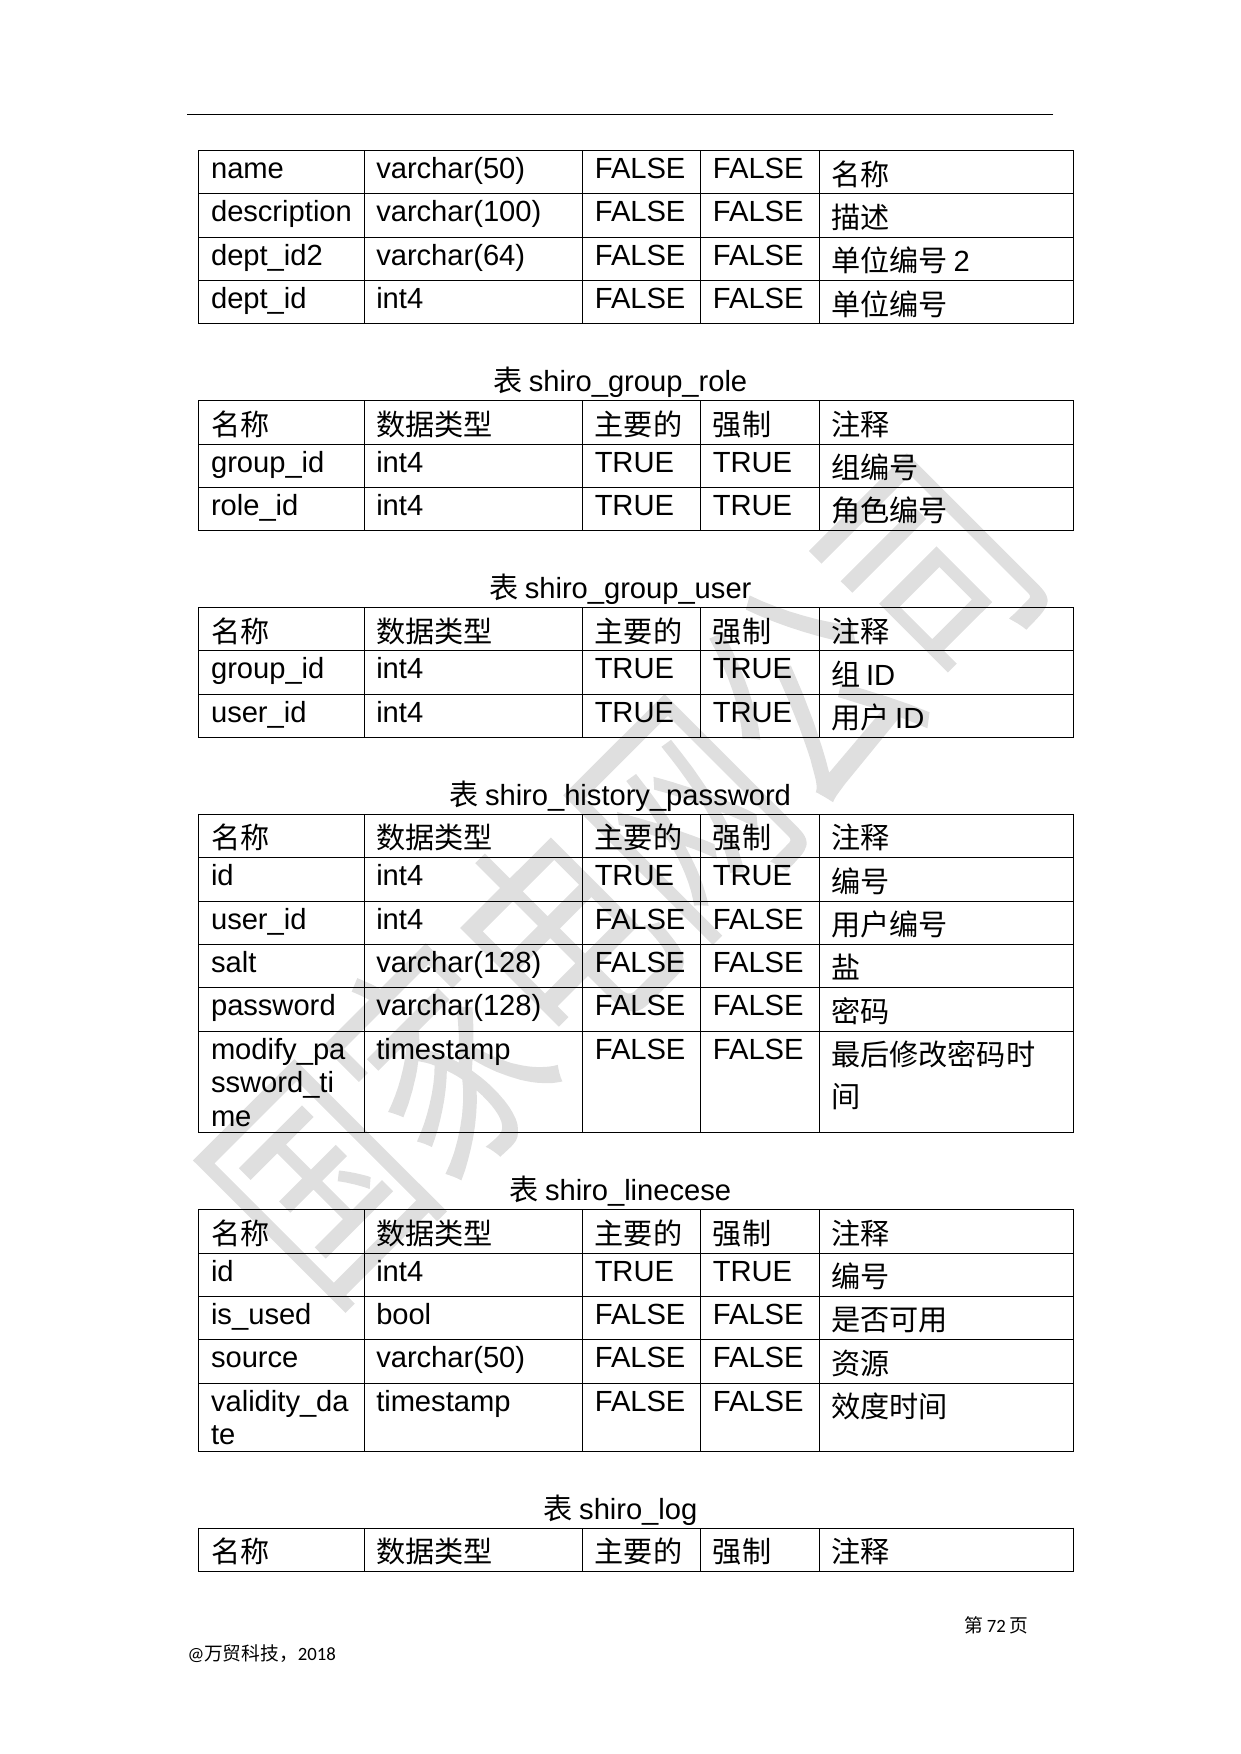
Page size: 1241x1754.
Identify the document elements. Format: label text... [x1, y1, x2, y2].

table_cell 用户编号 [820, 902, 1073, 944]
table_header 强制 [701, 815, 819, 857]
table_cell int4 [365, 488, 582, 530]
table_header 主要的 [583, 815, 700, 857]
table_header 主要的 [583, 608, 700, 650]
table_cell TRUE [583, 445, 700, 487]
table_cell varchar(50) [365, 1340, 582, 1382]
table_cell modify_password_time [199, 1032, 364, 1132]
table_cell 单位编号2 [820, 238, 1073, 280]
table_header 注释 [820, 815, 1073, 857]
table_header 数据类型 [365, 1210, 582, 1252]
table_cell timestamp [365, 1032, 582, 1132]
table_cell password [199, 988, 364, 1031]
table_cell FALSE [583, 1297, 700, 1339]
table_cell FALSE [583, 945, 700, 987]
table_cell timestamp [365, 1384, 582, 1451]
table_header 数据类型 [365, 1529, 582, 1571]
table_header 强制 [701, 401, 819, 443]
table_cell int4 [365, 651, 582, 694]
table_cell TRUE [701, 445, 819, 487]
table_header 主要的 [583, 1210, 700, 1252]
table_cell FALSE [583, 238, 700, 280]
table_cell name [199, 151, 364, 193]
table_cell user_id [199, 902, 364, 944]
table_cell FALSE [701, 902, 819, 944]
table_cell TRUE [583, 695, 700, 737]
table_cell 效度时间 [820, 1384, 1073, 1451]
table_header 强制 [701, 1529, 819, 1571]
table_cell FALSE [701, 1384, 819, 1451]
table_cell int4 [365, 1254, 582, 1296]
table_cell TRUE [583, 1254, 700, 1296]
table_cell is_used [199, 1297, 364, 1339]
table_cell TRUE [701, 858, 819, 901]
table_cell TRUE [701, 1254, 819, 1296]
table_cell FALSE [583, 988, 700, 1031]
table_cell FALSE [583, 1384, 700, 1451]
table_cell 最后修改密码时间 [820, 1032, 1073, 1132]
table_header 数据类型 [365, 815, 582, 857]
table_cell int4 [365, 695, 582, 737]
table_cell 编号 [820, 858, 1073, 901]
table_cell 组编号 [820, 445, 1073, 487]
table_cell 角色编号 [820, 488, 1073, 530]
table_cell FALSE [701, 238, 819, 280]
text 表 shiro_group_user [187, 565, 1053, 607]
table_header 强制 [701, 1210, 819, 1252]
table_cell varchar(128) [365, 988, 582, 1031]
table_cell description [199, 194, 364, 237]
table_cell group_id [199, 445, 364, 487]
table_cell 单位编号 [820, 281, 1073, 323]
table_cell 用户ID [820, 695, 1073, 737]
table_cell validity_date [199, 1384, 364, 1451]
table_cell 组ID [820, 651, 1073, 694]
table_cell FALSE [701, 151, 819, 193]
table_cell int4 [365, 902, 582, 944]
table_header 名称 [199, 608, 364, 650]
table_cell FALSE [701, 1032, 819, 1132]
table_header 强制 [701, 608, 819, 650]
text 表 shiro_history_password [187, 772, 1053, 814]
table_header 数据类型 [365, 608, 582, 650]
table_cell FALSE [583, 281, 700, 323]
table_cell dept_id2 [199, 238, 364, 280]
table_header 主要的 [583, 1529, 700, 1571]
table_cell FALSE [583, 151, 700, 193]
table_cell FALSE [583, 1032, 700, 1132]
table_cell 描述 [820, 194, 1073, 237]
table_cell FALSE [583, 1340, 700, 1382]
table_cell TRUE [701, 695, 819, 737]
table_cell FALSE [701, 1297, 819, 1339]
table_header 名称 [199, 401, 364, 443]
table_cell int4 [365, 858, 582, 901]
table_cell TRUE [583, 858, 700, 901]
table_cell role_id [199, 488, 364, 530]
table_header 名称 [199, 1529, 364, 1571]
table_cell varchar(100) [365, 194, 582, 237]
table_cell 资源 [820, 1340, 1073, 1382]
table_cell dept_id [199, 281, 364, 323]
table_cell 密码 [820, 988, 1073, 1031]
table_cell 盐 [820, 945, 1073, 987]
text 表 shiro_linecese [187, 1167, 1053, 1209]
table_cell varchar(128) [365, 945, 582, 987]
table_header 名称 [199, 815, 364, 857]
table_cell source [199, 1340, 364, 1382]
table_cell int4 [365, 445, 582, 487]
table_cell TRUE [701, 488, 819, 530]
table_cell FALSE [701, 1340, 819, 1382]
text 表 shiro_log [187, 1485, 1053, 1527]
table_cell TRUE [583, 488, 700, 530]
table_cell bool [365, 1297, 582, 1339]
table_cell FALSE [583, 902, 700, 944]
table_cell 名称 [820, 151, 1073, 193]
table_header 主要的 [583, 401, 700, 443]
table_cell user_id [199, 695, 364, 737]
table_cell FALSE [701, 988, 819, 1031]
table_header 注释 [820, 608, 1073, 650]
table_cell varchar(50) [365, 151, 582, 193]
table_header 注释 [820, 401, 1073, 443]
table_header 名称 [199, 1210, 364, 1252]
table_cell FALSE [583, 194, 700, 237]
table_cell id [199, 858, 364, 901]
table_cell group_id [199, 651, 364, 694]
table_cell varchar(64) [365, 238, 582, 280]
table_cell FALSE [701, 281, 819, 323]
table_cell TRUE [583, 651, 700, 694]
table_cell salt [199, 945, 364, 987]
table_header 注释 [820, 1529, 1073, 1571]
table_header 数据类型 [365, 401, 582, 443]
table_cell FALSE [701, 945, 819, 987]
table_cell FALSE [701, 194, 819, 237]
table_cell 是否可用 [820, 1297, 1073, 1339]
table_header 注释 [820, 1210, 1073, 1252]
table_cell 编号 [820, 1254, 1073, 1296]
table_cell TRUE [701, 651, 819, 694]
table_cell id [199, 1254, 364, 1296]
table_cell int4 [365, 281, 582, 323]
text 表 shiro_group_role [187, 358, 1053, 400]
